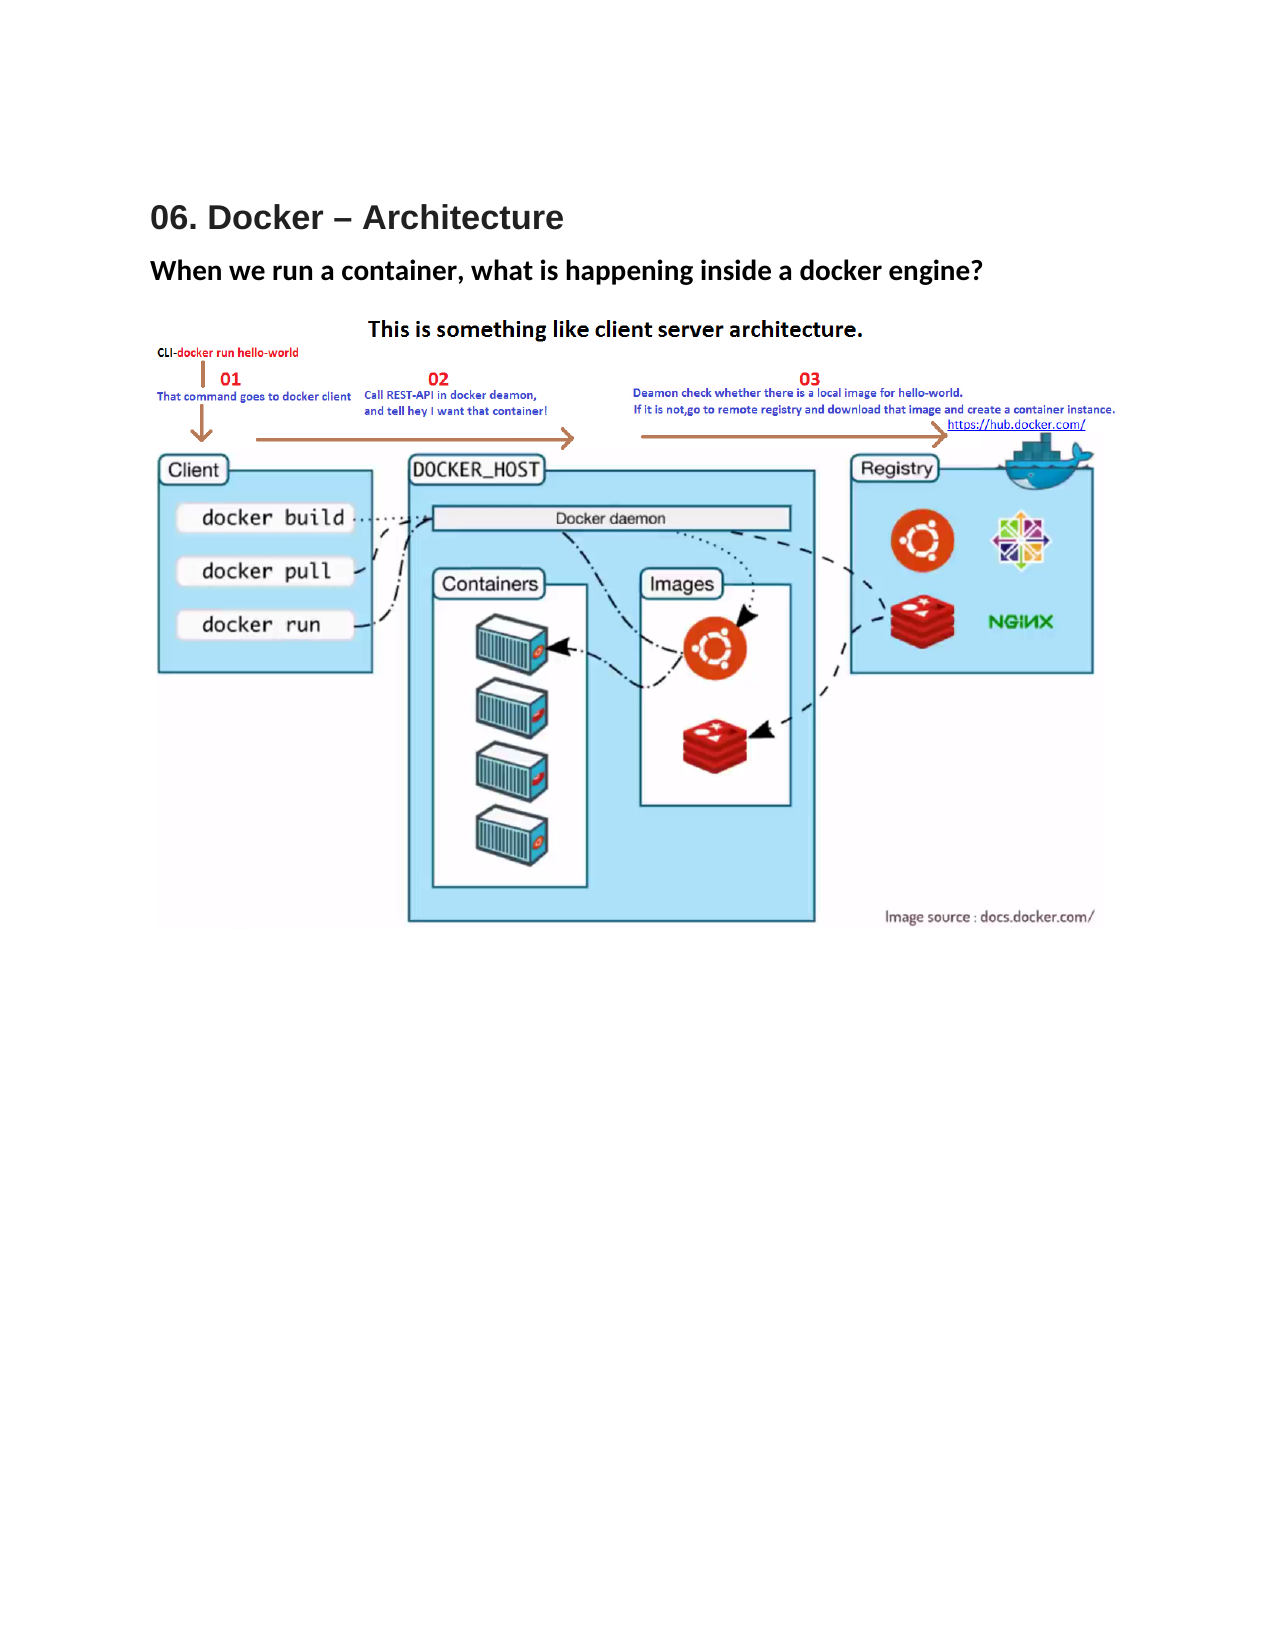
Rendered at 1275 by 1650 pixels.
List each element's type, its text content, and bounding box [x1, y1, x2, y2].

subtitle 06. Docker – Architecture [150, 197, 1125, 236]
text When we run a container, what is happening inside a docker engine? [150, 252, 1125, 288]
picture [150, 307, 1125, 930]
